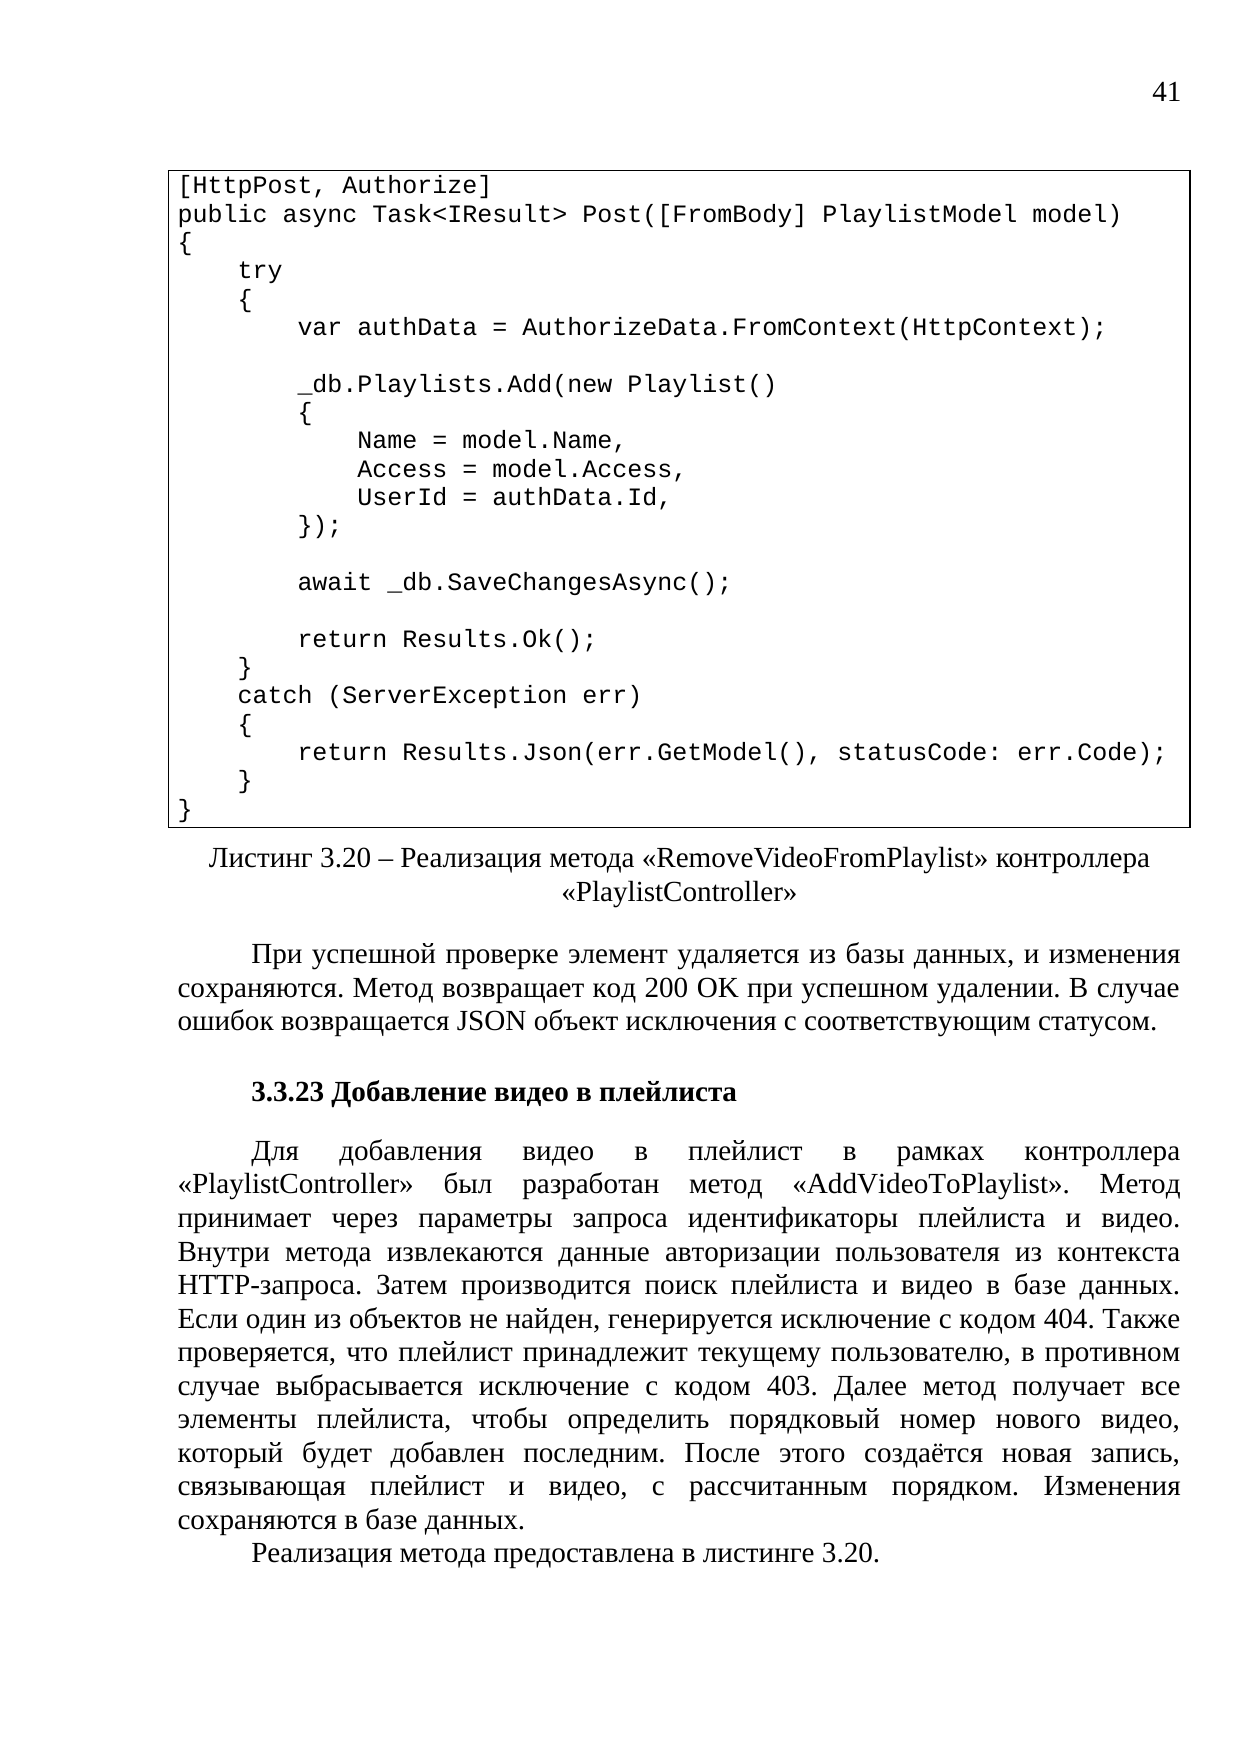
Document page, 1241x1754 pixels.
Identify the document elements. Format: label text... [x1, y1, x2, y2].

text При успешной проверке элемент удаляется из базы данных, и изменения сохраняются. Метод возвращает код 200 OK при успешном удалении. В случае ошибок возвращается JSON объект исключения с соответствующим статусом. [177, 936, 1181, 1037]
text }); [177, 513, 1181, 541]
text catch (ServerException err) [177, 683, 1181, 711]
text { [177, 286, 1181, 314]
text { [177, 399, 1181, 428]
text _db.Playlists.Add(new Playlist() [177, 371, 1181, 399]
text } [177, 654, 1181, 683]
text return Results.Ok(); [177, 626, 1181, 654]
text try [177, 258, 1181, 286]
text UserId = authData.Id, [177, 484, 1181, 513]
text Листинг 3.20 – Реализация метода «RemoveVideoFromPlaylist» контроллера «PlaylistController» [177, 840, 1181, 907]
text Access = model.Access, [177, 456, 1181, 484]
text public async Task<IResult> Post([FromBody] PlaylistModel model) [177, 201, 1181, 229]
text var authData = AuthorizeData.FromContext(HttpContext); [177, 314, 1181, 343]
text await _db.SaveChangesAsync(); [177, 569, 1181, 598]
text { [177, 229, 1181, 258]
text Реализация метода предоставлена в листинге 3.20. [177, 1536, 1181, 1569]
text Для добавления видео в плейлист в рамках контроллера «PlaylistController» был разработан метод «AddVideoToPlaylist». Метод принимает через параметры запроса идентификаторы плейлиста и видео. Внутри метода извлекаются данные авторизации пользователя из контекста HTTP-запроса. Затем производится поиск плейлиста и видео в базе данных. Если один из объектов не найден, генерируется исключение с кодом 404. Также проверяется, что плейлист принадлежит текущему пользователю, в противном случае выбрасывается исключение с кодом 403. Далее метод получает все элементы плейлиста, чтобы определить порядковый номер нового видео, который будет добавлен последним. После этого создаётся новая запись, связывающая плейлист и видео, с рассчитанным порядком. Изменения сохраняются в базе данных. [177, 1133, 1181, 1536]
text { [177, 711, 1181, 739]
text Добавление видео в плейлиста [251, 1074, 1181, 1108]
text [HttpPost, Authorize] [169, 171, 1189, 201]
text } [169, 793, 1189, 827]
text } [177, 768, 1181, 793]
text return Results.Json(err.GetModel(), statusCode: err.Code); [177, 739, 1181, 768]
text Name = model.Name, [177, 428, 1181, 456]
